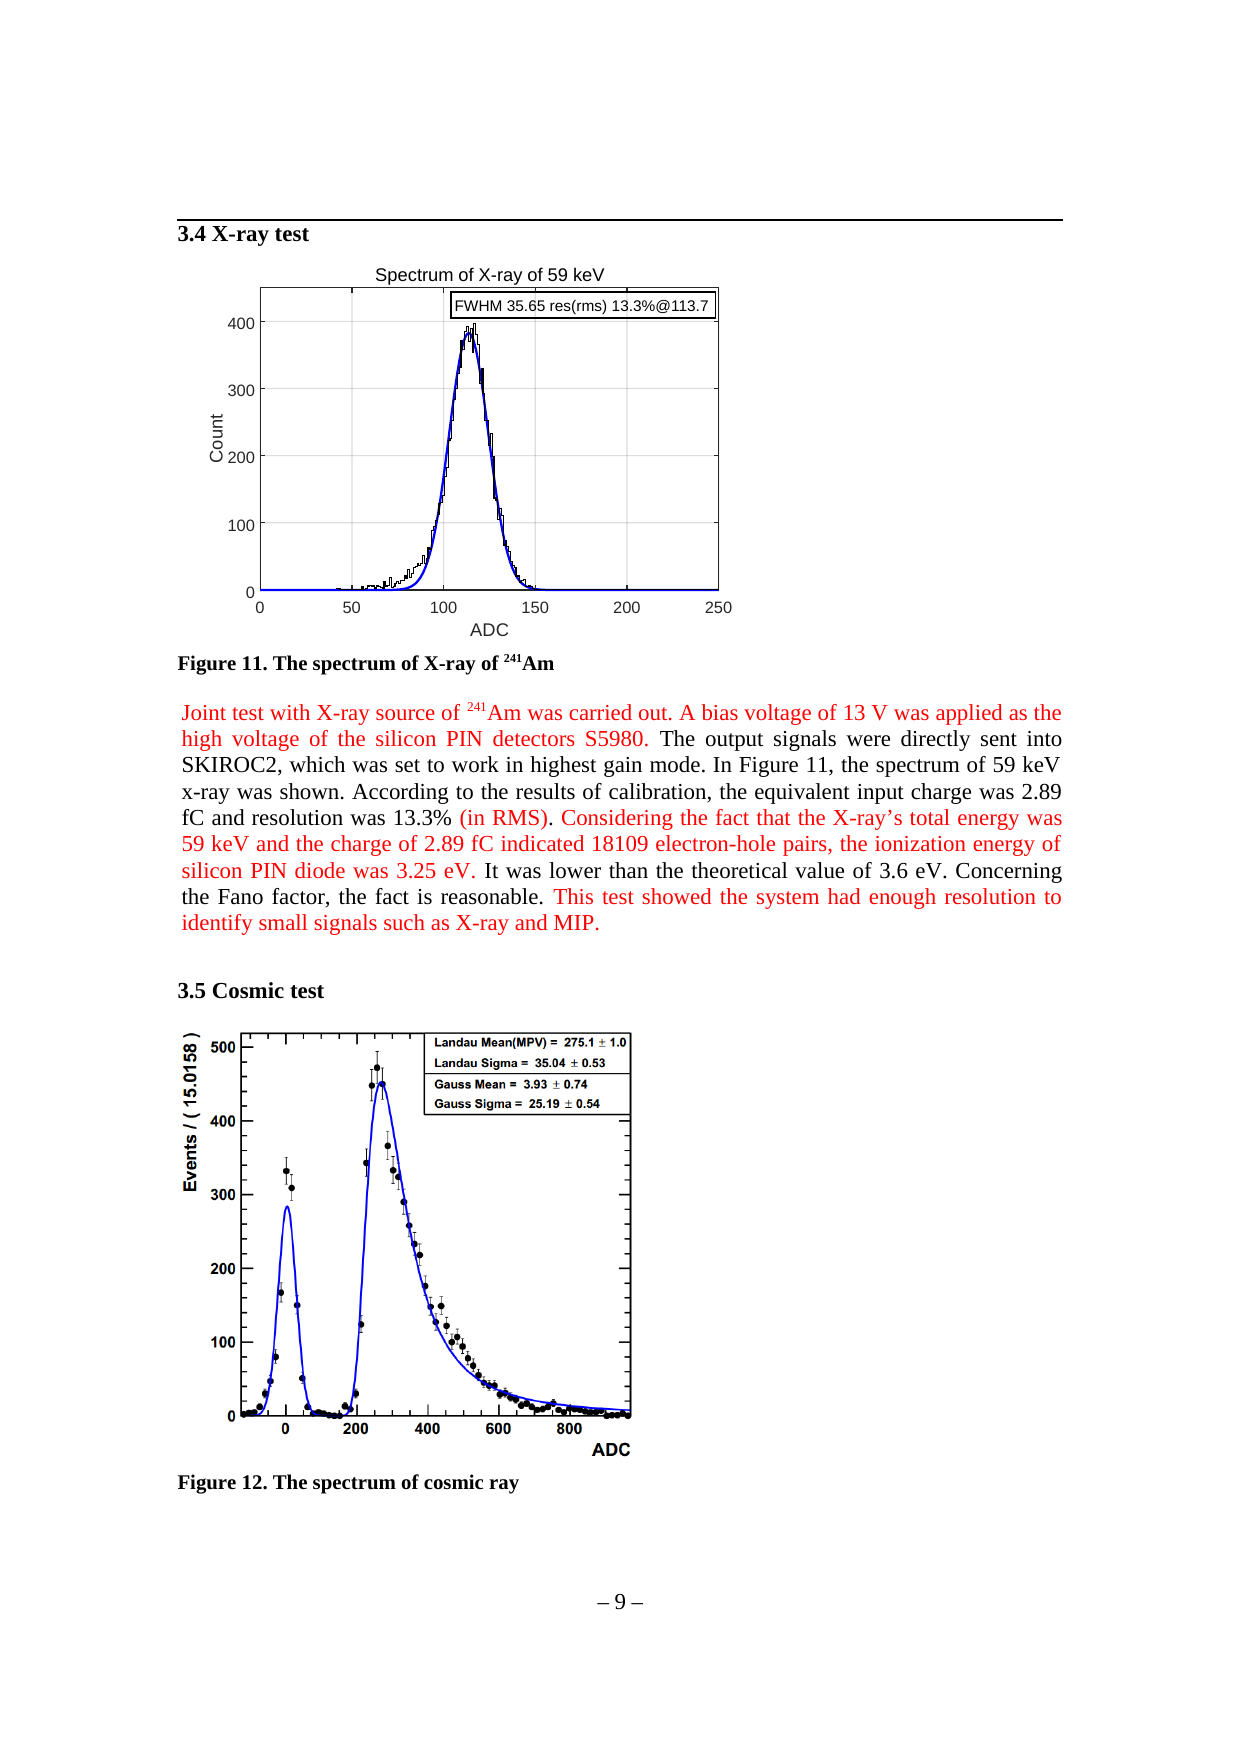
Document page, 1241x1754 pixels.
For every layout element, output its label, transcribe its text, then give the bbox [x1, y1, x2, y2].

picture [177, 1016, 639, 1458]
list Joint test with X-ray source of 241Am was carried out. A bias voltage of 13 V was applied as the high voltage of the silicon PIN detectors S5980. The output signals were directly sent into SKIROC2, which was set to work in highest gain mode. In Figure 11, the spectrum of 59 keV x-ray was shown. According to the results of calibration, the equivalent input charge was 2.89 fC and resolution was 13.3% (in RMS). Considering the fact that the X-ray’s total energy was 59 keV and the charge of 2.89 fC indicated 18109 electron-hole pairs, the ionization energy of silicon PIN diode was 3.25 eV. It was lower than the theoretical value of 3.6 eV. Concerning the Fano factor, the fact is reasonable. This test showed the system had enough resolution to identify small signals such as X-ray and MIP. [181, 699, 1063, 936]
text Figure 11. The spectrum of X-ray of 241Am [177, 651, 1063, 675]
text Cosmic test [177, 977, 1063, 1004]
text X-ray test [177, 221, 1063, 247]
text Figure 12. The spectrum of cosmic ray [177, 1470, 1063, 1494]
